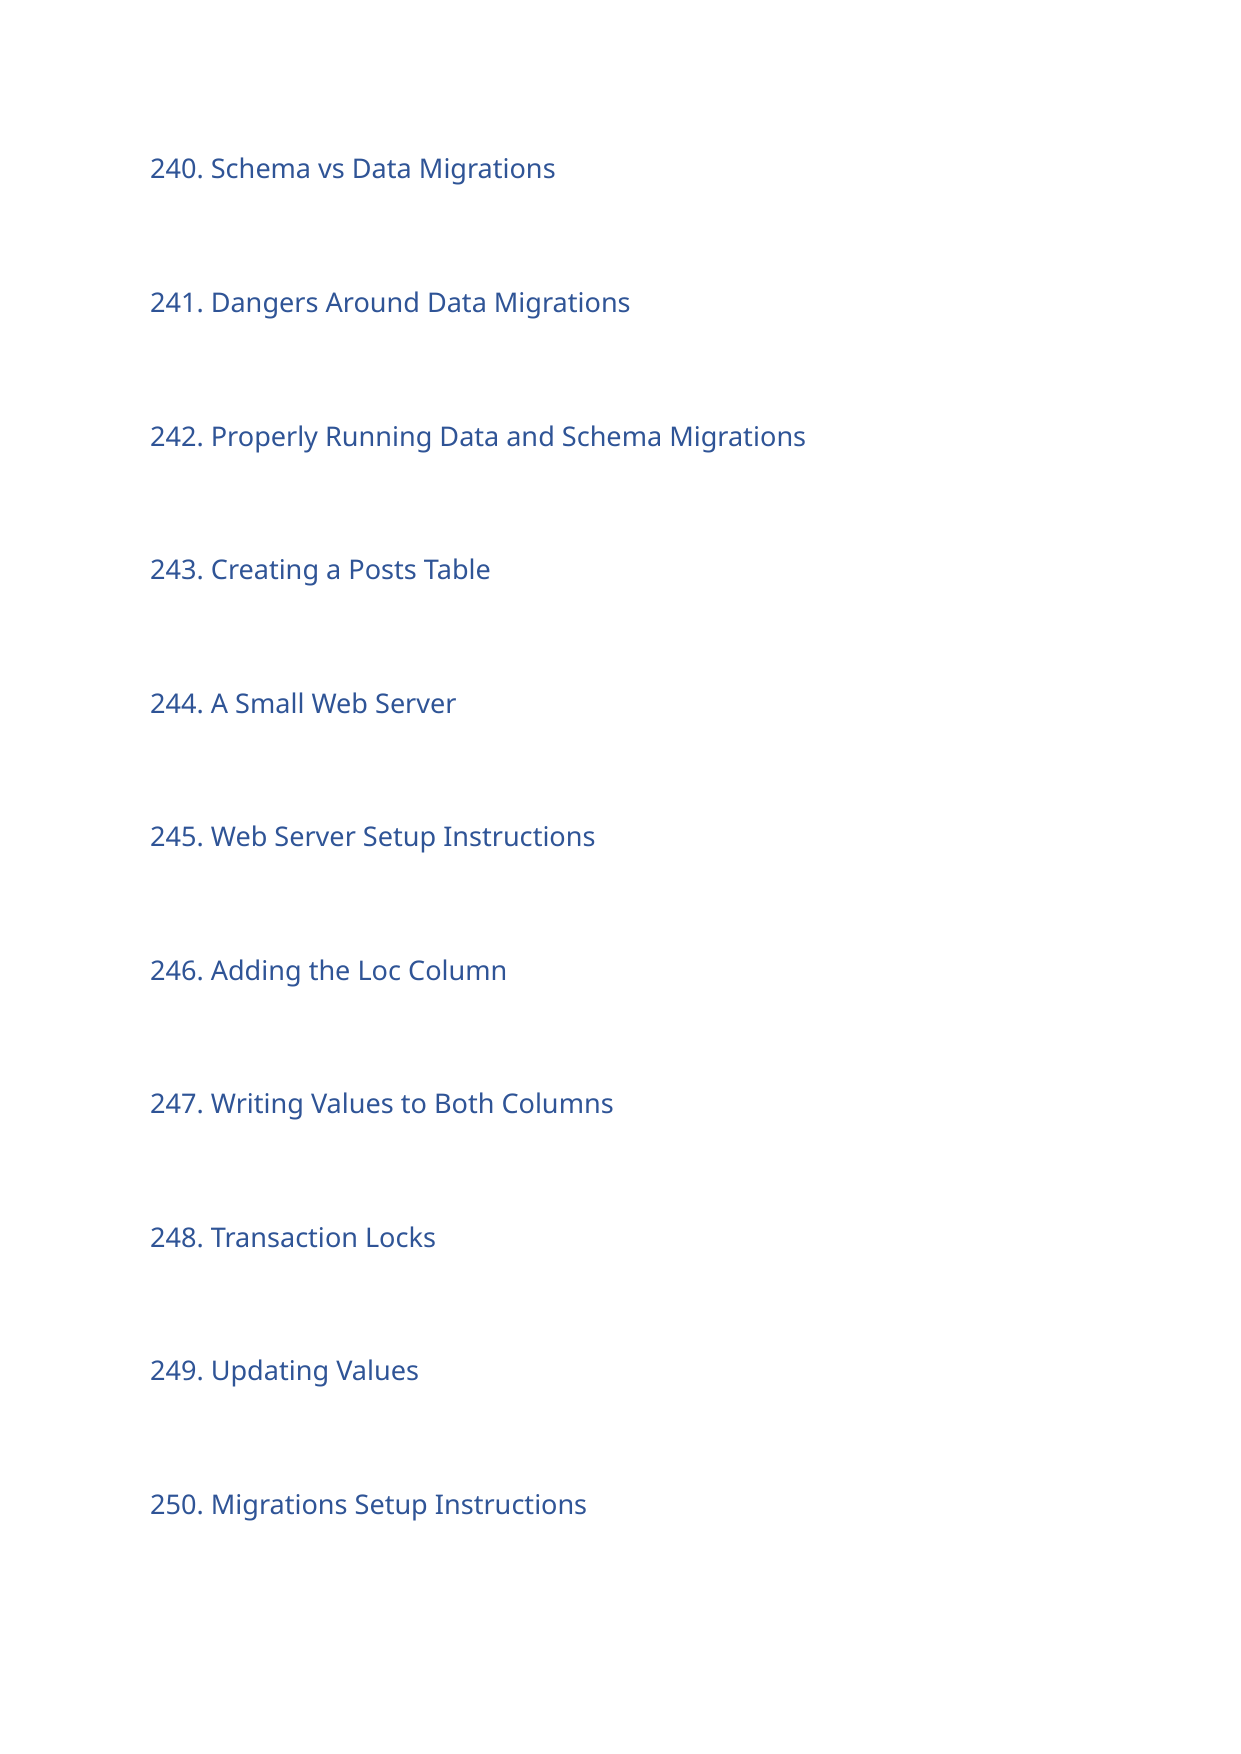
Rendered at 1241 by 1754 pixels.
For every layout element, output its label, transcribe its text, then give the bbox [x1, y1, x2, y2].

subtitle 249. Updating Values [150, 1352, 1090, 1389]
subtitle 247. Writing Values to Both Columns [150, 1085, 1090, 1122]
subtitle 241. Dangers Around Data Migrations [150, 283, 1090, 320]
subtitle 240. Schema vs Data Migrations [150, 150, 1090, 187]
subtitle 242. Properly Running Data and Schema Migrations [150, 417, 1090, 454]
subtitle 250. Migrations Setup Instructions [150, 1485, 1090, 1522]
subtitle 243. Creating a Posts Table [150, 551, 1090, 587]
subtitle 246. Adding the Loc Column [150, 951, 1090, 988]
subtitle 245. Web Server Setup Instructions [150, 818, 1090, 854]
subtitle 244. A Small Web Server [150, 684, 1090, 721]
subtitle 248. Transaction Locks [150, 1218, 1090, 1255]
